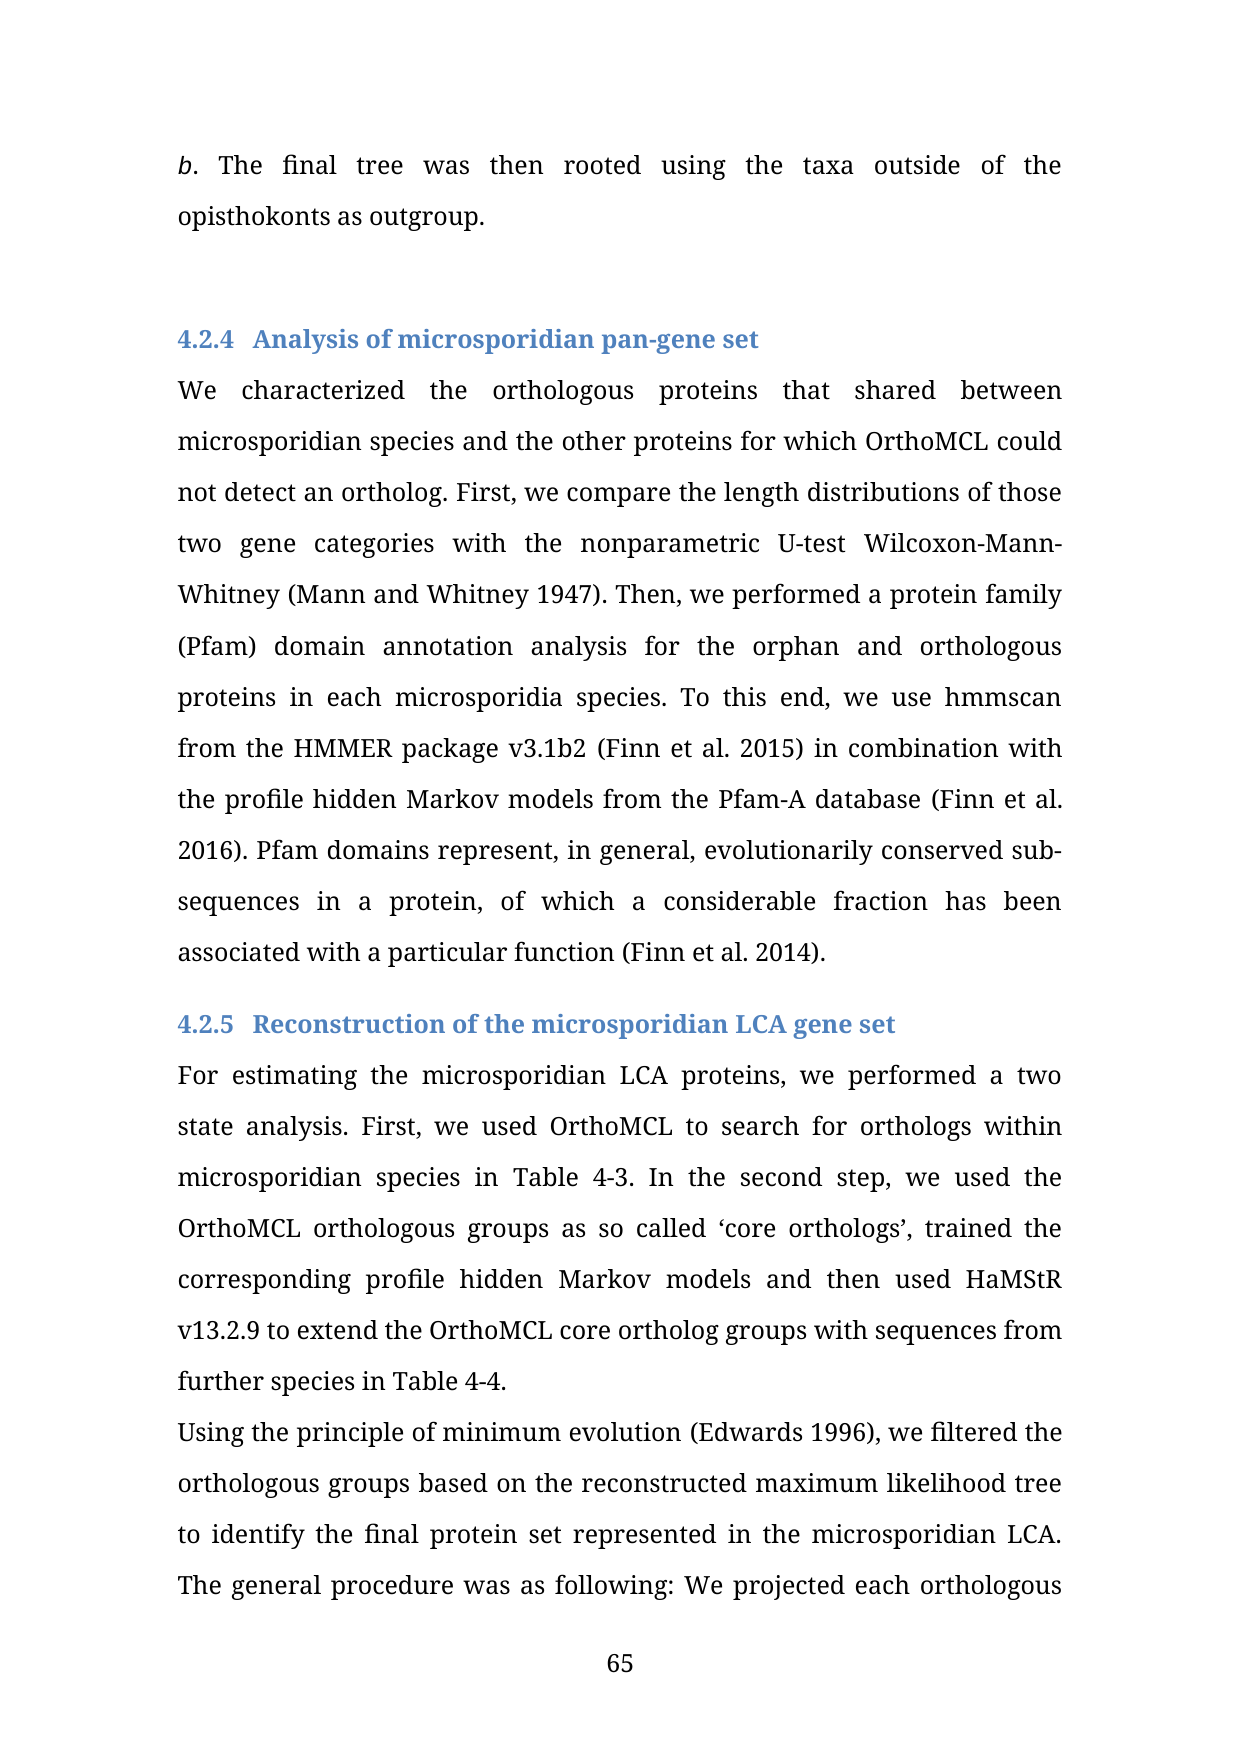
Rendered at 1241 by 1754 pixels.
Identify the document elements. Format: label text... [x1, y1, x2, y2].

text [177, 148, 1063, 233]
subtitle Reconstruction of the microsporidian LCA gene set [177, 1006, 1063, 1040]
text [177, 1414, 1063, 1602]
text We characterized the orthologous proteins that shared between microsporidian species and the other proteins for which OrthoMCL could not detect an ortholog. First, we compare the length distributions of those two gene categories with the nonparametric U-test Wilcoxon-Mann-Whitney (Mann and Whitney 1947). Then, we performed a protein family (Pfam) domain annotation analysis for the orphan and orthologous proteins in each microsporidia species. To this end, we use hmmscan from the HMMER package v3.1b2 (Finn et al. 2015) in combination with the profile hidden Markov models from the Pfam-A database (Finn et al. 2016). Pfam domains represent, in general, evolutionarily conserved sub-sequences in a protein, of which a considerable fraction has been associated with a particular function (Finn et al. 2014). [177, 373, 1063, 968]
subtitle Analysis of microsporidian pan-gene set [177, 322, 1063, 356]
